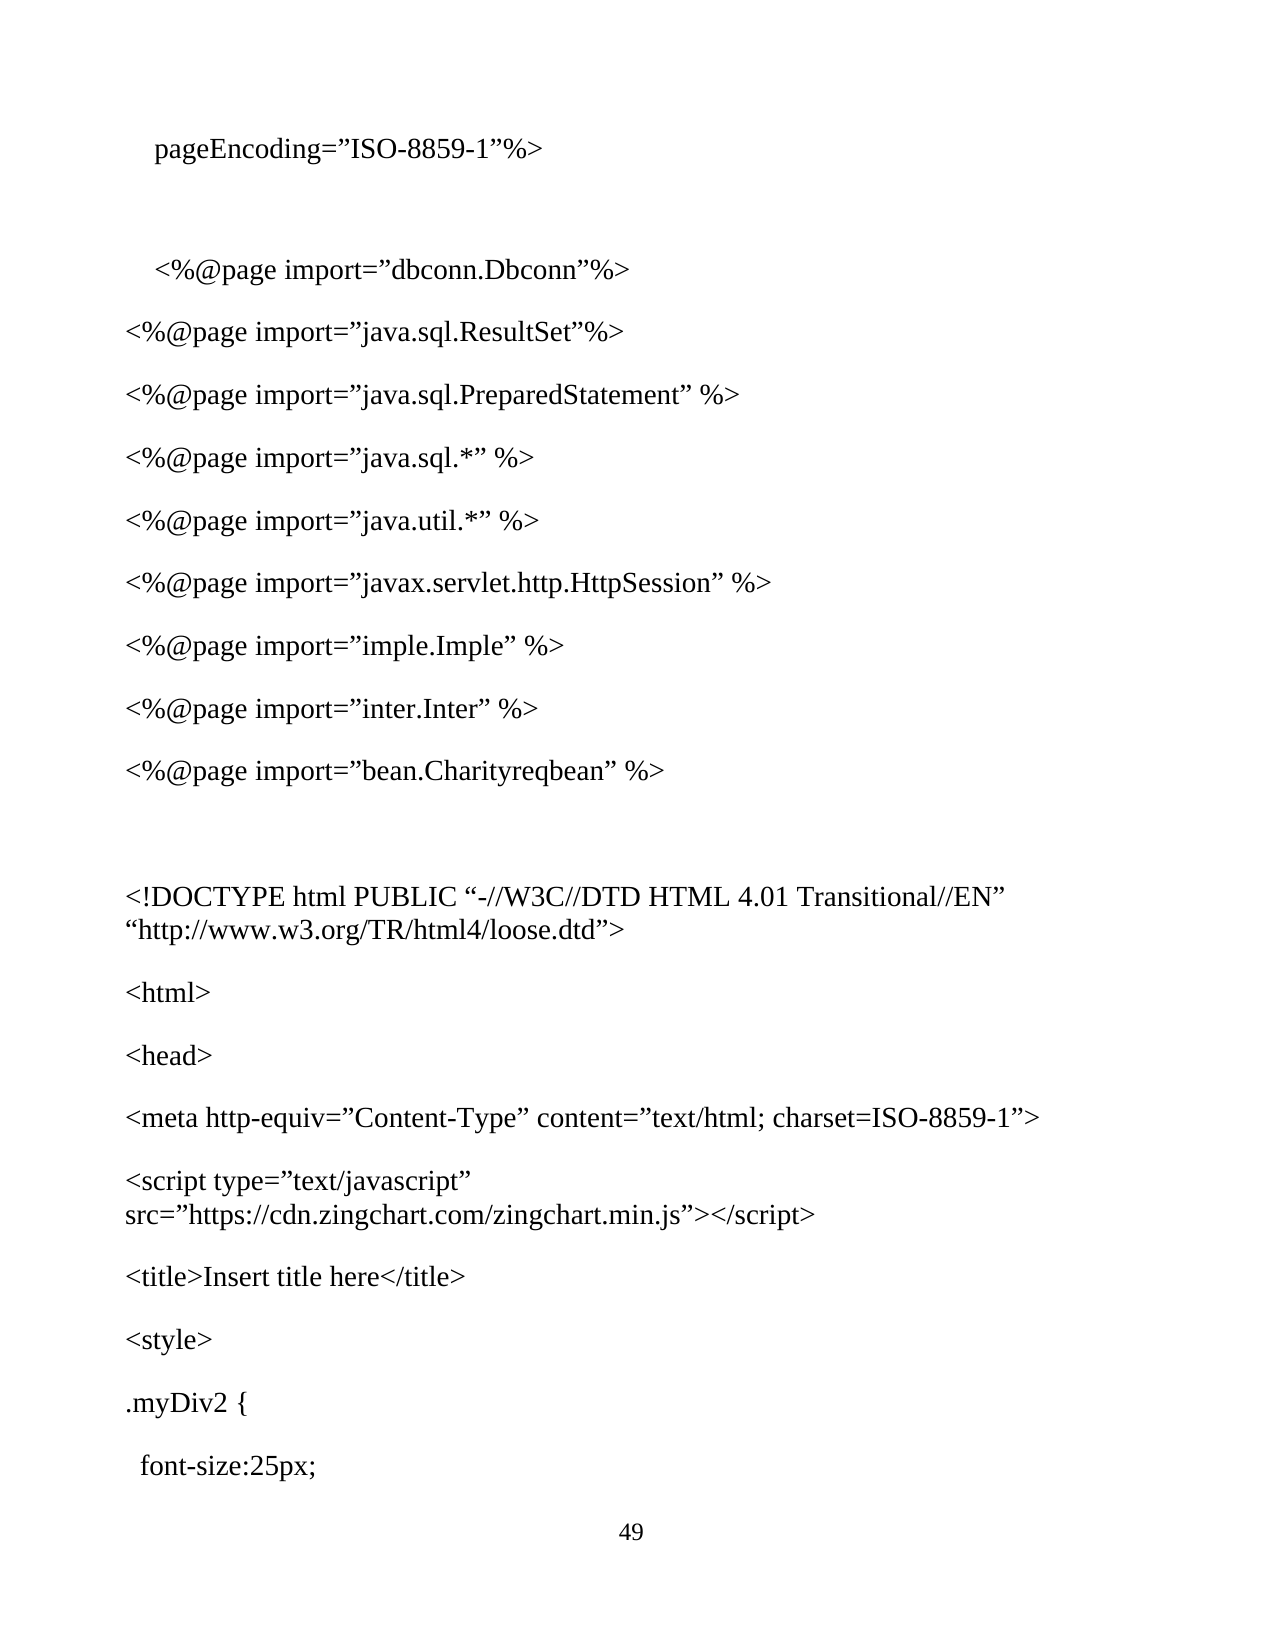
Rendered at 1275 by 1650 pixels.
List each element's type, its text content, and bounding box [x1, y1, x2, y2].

text <%@page import=”dbconn.Dbconn”%> [125, 252, 1137, 285]
text <!DOCTYPE html PUBLIC “-//W3C//DTD HTML 4.01 Transitional//EN” “http://www.w3.org/TR/html4/loose.dtd”> [125, 879, 1137, 946]
text <%@page import=”imple.Imple” %> [125, 628, 1137, 662]
text pageEncoding=”ISO-8859-1”%> [125, 131, 1137, 165]
text <%@page import=”javax.servlet.http.HttpSession” %> [125, 565, 1137, 599]
text <%@page import=”java.sql.ResultSet”%> [125, 314, 1137, 348]
text <title>Insert title here</title> [125, 1259, 1137, 1293]
text <style> [125, 1322, 1137, 1356]
text .myDiv2 { [125, 1385, 1137, 1418]
text <html> [125, 975, 1137, 1009]
text <%@page import=”java.util.*” %> [125, 503, 1137, 536]
text <%@page import=”java.sql.*” %> [125, 440, 1137, 473]
text <script type=”text/javascript” src=”https://cdn.zingchart.com/zingchart.min.js”></script> [125, 1163, 1137, 1230]
text <%@page import=”inter.Inter” %> [125, 691, 1137, 724]
text <head> [125, 1038, 1137, 1071]
text font-size:25px; [125, 1448, 1137, 1481]
text <%@page import=”java.sql.PreparedStatement” %> [125, 377, 1137, 411]
text <meta http-equiv=”Content-Type” content=”text/html; charset=ISO-8859-1”> [125, 1101, 1137, 1134]
text <%@page import=”bean.Charityreqbean” %> [125, 753, 1137, 787]
